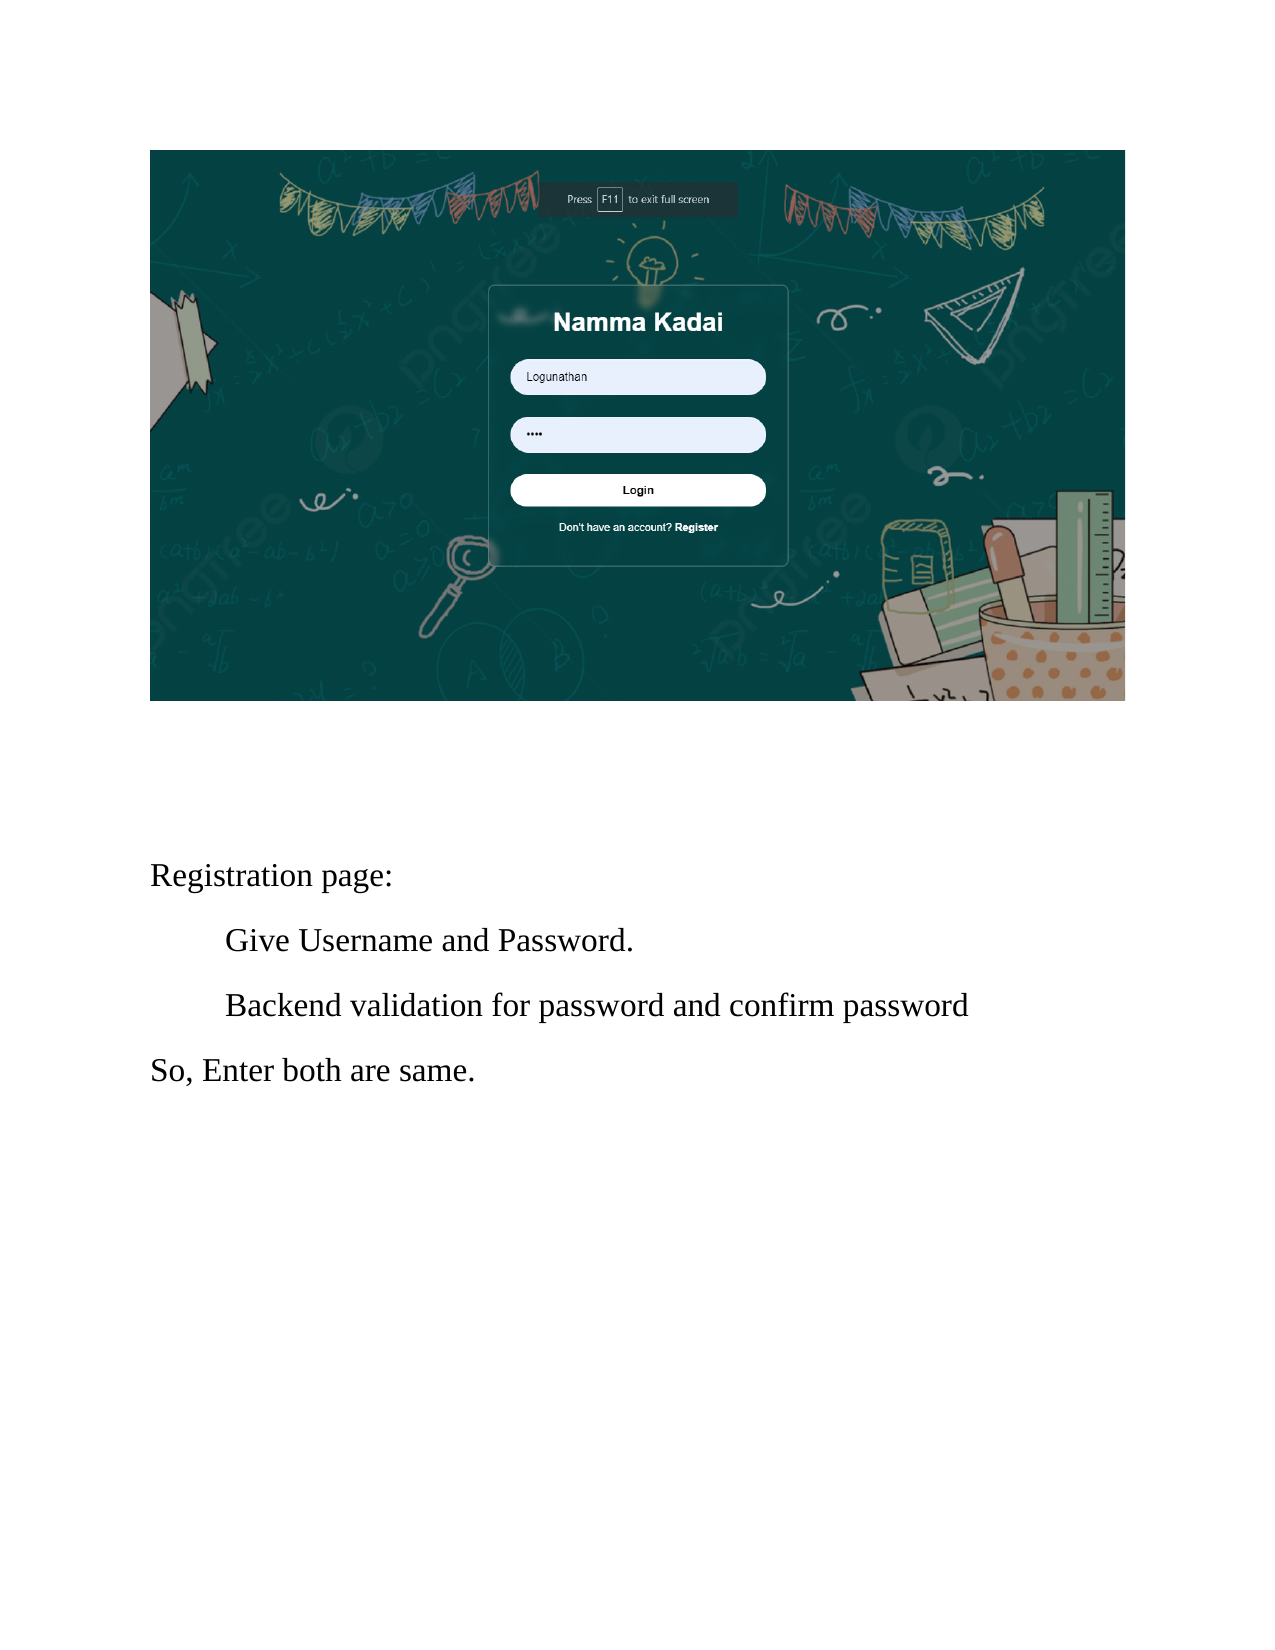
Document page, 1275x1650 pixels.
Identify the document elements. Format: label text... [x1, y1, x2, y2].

text So, Enter both are same. [150, 1050, 1125, 1088]
text Backend validation for password and confirm password [150, 985, 1125, 1023]
text Registration page: [150, 855, 1125, 894]
text Give Username and Password. [150, 920, 1125, 959]
picture [150, 150, 1125, 701]
